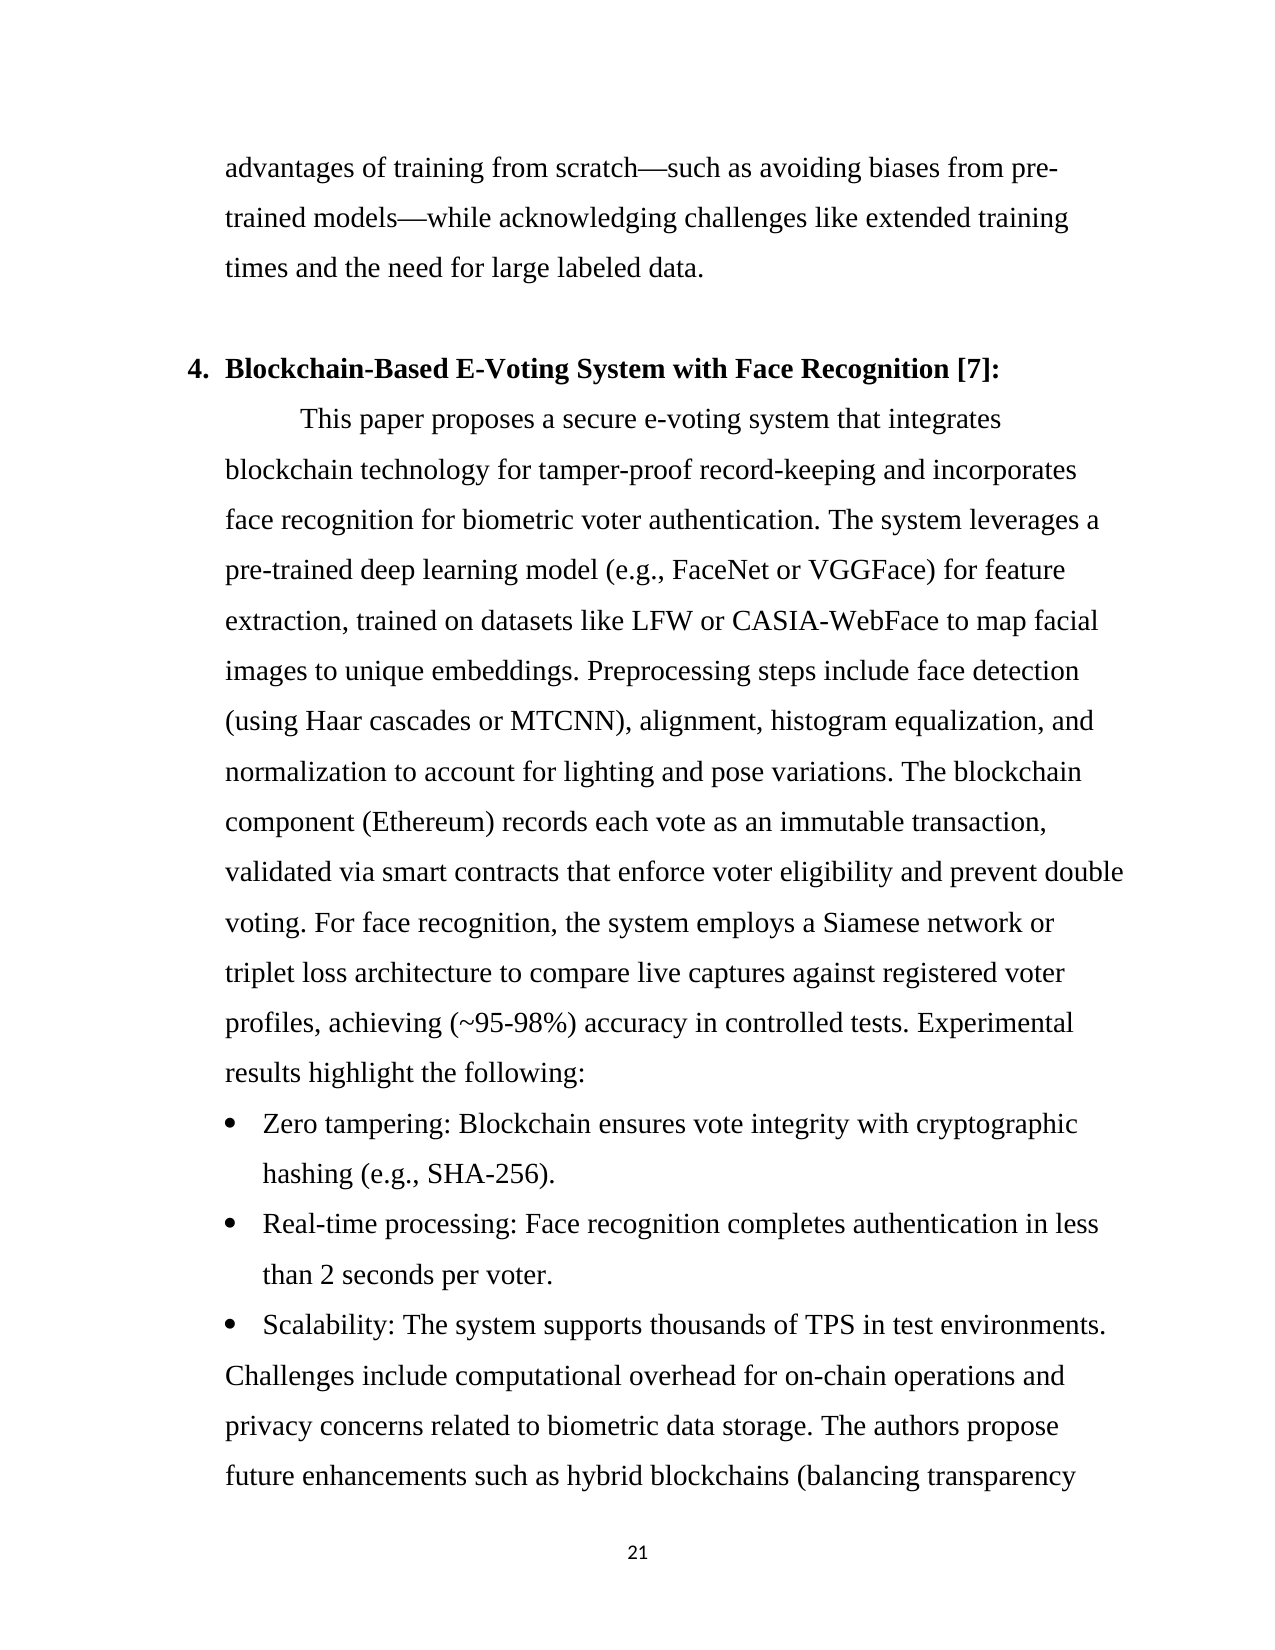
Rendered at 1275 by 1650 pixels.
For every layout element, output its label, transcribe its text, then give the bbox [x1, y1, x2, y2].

list Real-time processing: Face recognition completes authentication in less than 2 seconds per voter. [225, 1207, 1125, 1291]
text This paper proposes a secure e-voting system that integrates blockchain technology for tamper-proof record-keeping and incorporates face recognition for biometric voter authentication. The system leverages a pre-trained deep learning model (e.g., FaceNet or VGGFace) for feature extraction, trained on datasets like LFW or CASIA-WebFace to map facial images to unique embeddings. Preprocessing steps include face detection (using Haar cascades or MTCNN), alignment, histogram equalization, and normalization to account for lighting and pose variations. The blockchain component (Ethereum) records each vote as an immutable transaction, validated via smart contracts that enforce voter eligibility and prevent double voting. For face recognition, the system employs a Siamese network or triplet loss architecture to compare live captures against registered voter profiles, achieving (~95-98%) accuracy in controlled tests. Experimental results highlight the following: [225, 402, 1125, 1089]
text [225, 150, 1125, 284]
list Scalability: The system supports thousands of TPS in test environments. [225, 1307, 1125, 1341]
list Zero tampering: Blockchain ensures vote integrity with cryptographic hashing (e.g., SHA-256). [225, 1106, 1125, 1190]
list Blockchain-Based E-Voting System with Face Recognition [7]: [187, 351, 1125, 385]
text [225, 1358, 1125, 1492]
